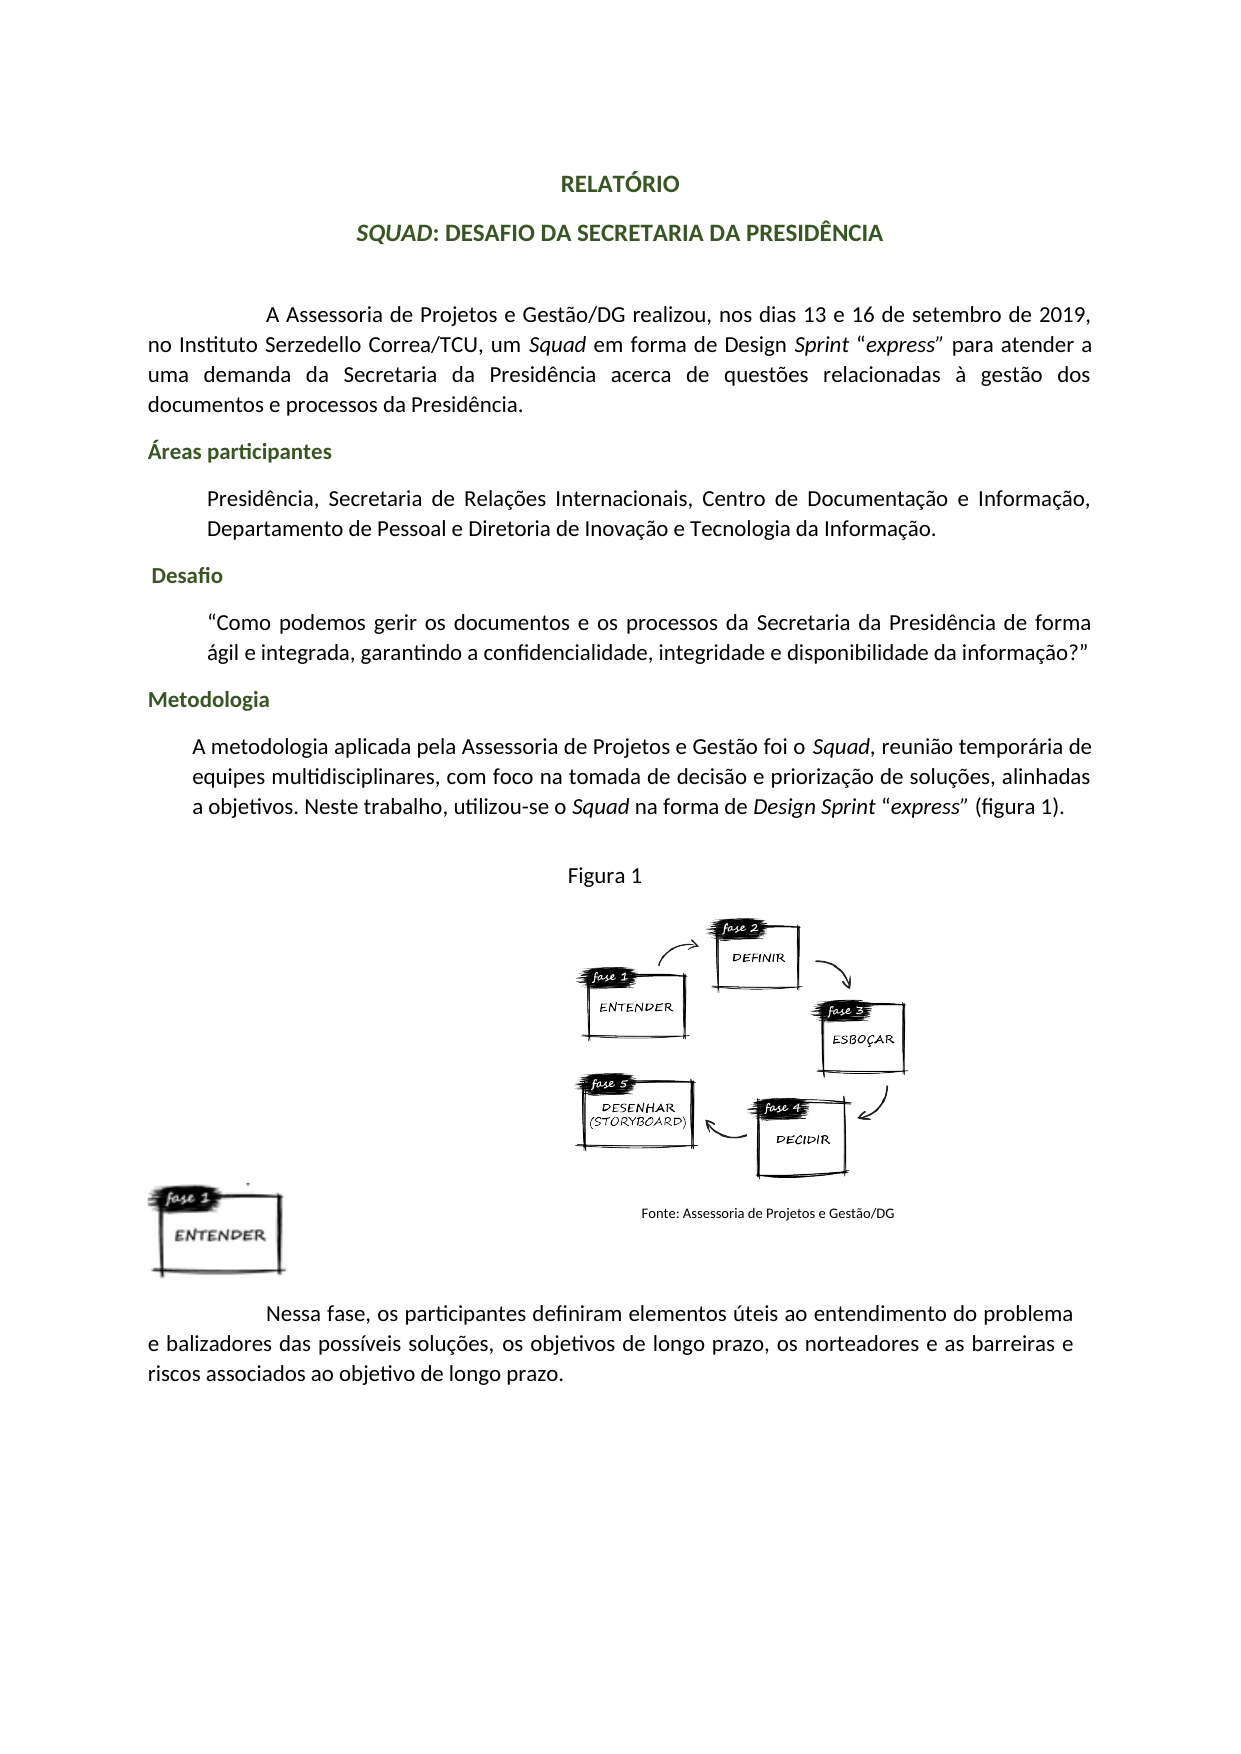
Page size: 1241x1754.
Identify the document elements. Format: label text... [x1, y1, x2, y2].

text Desafio [151, 561, 1075, 589]
text Áreas participantes [148, 437, 1092, 465]
text Presidência, Secretaria de Relações Internacionais, Centro de Documentação e Informação, Departamento de Pessoal e Diretoria de Inovação e Tecnologia da Informação. [207, 484, 1092, 542]
picture [147, 1183, 291, 1280]
text RELATÓRIO [148, 168, 1092, 198]
text “Como podemos gerir os documentos e os processos da Secretaria da Presidência de forma ágil e integrada, garantindo a confidencialidade, integridade e disponibilidade da informação?” [207, 608, 1093, 666]
text Nessa fase, os participantes definiram elementos úteis ao entendimento do problema e balizadores das possíveis soluções, os objetivos de longo prazo, os norteadores e as barreiras e riscos associados ao objetivo de longo prazo. [148, 1299, 1075, 1387]
text SQUAD: DESAFIO DA SECRETARIA DA PRESIDÊNCIA [148, 217, 1092, 248]
text Metodologia [148, 685, 1092, 713]
text A metodologia aplicada pela Assessoria de Projetos e Gestão foi o Squad, reunião temporária de equipes multidisciplinares, com foco na tomada de decisão e priorização de soluções, alinhadas a objetivos. Neste trabalho, utilizou-se o Squad na forma de Design Sprint “express” (figura 1). [192, 732, 1092, 821]
text A Assessoria de Projetos e Gestão/DG realizou, nos dias 13 e 16 de setembro de 2019, no Instituto Serzedello Correa/TCU, um Squad em forma de Design Sprint “express” para atender a uma demanda da Secretaria da Presidência acerca de questões relacionadas à gestão dos documentos e processos da Presidência. [148, 300, 1092, 418]
picture [567, 908, 919, 1186]
